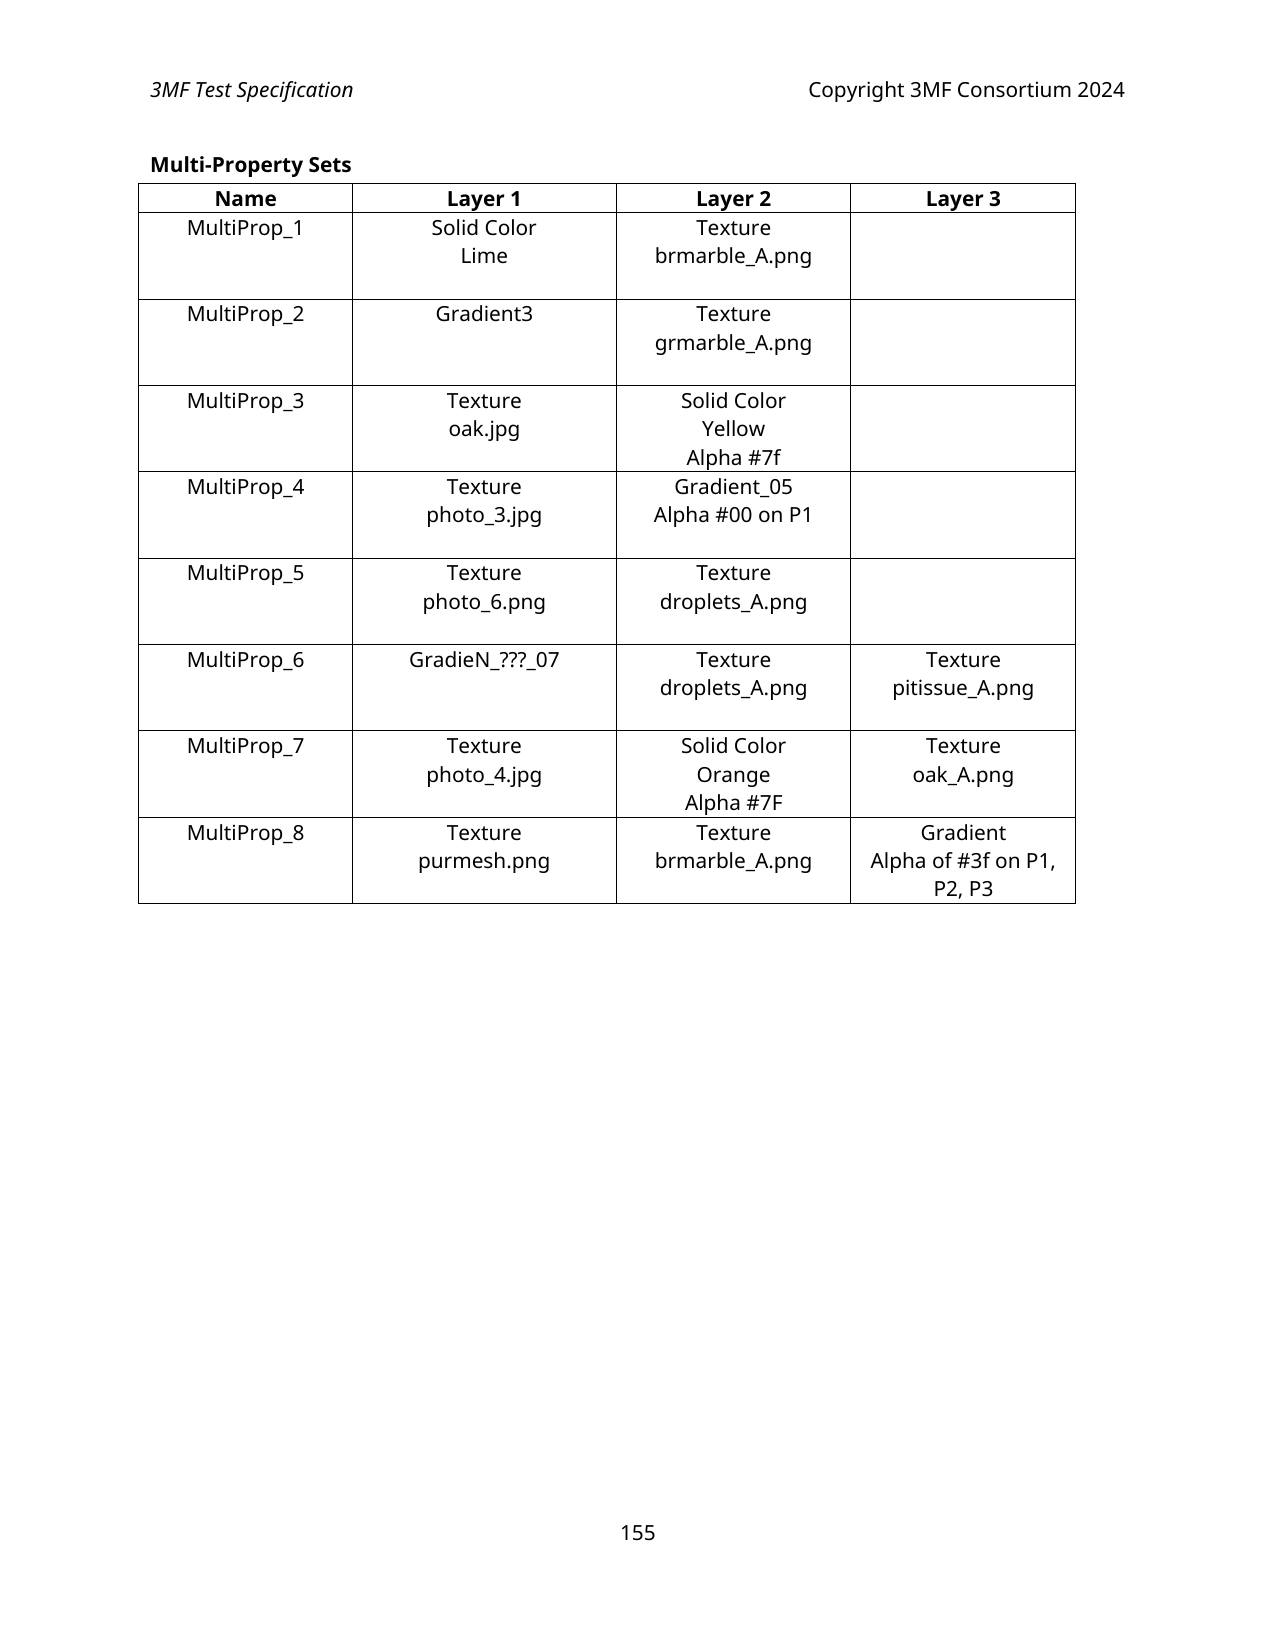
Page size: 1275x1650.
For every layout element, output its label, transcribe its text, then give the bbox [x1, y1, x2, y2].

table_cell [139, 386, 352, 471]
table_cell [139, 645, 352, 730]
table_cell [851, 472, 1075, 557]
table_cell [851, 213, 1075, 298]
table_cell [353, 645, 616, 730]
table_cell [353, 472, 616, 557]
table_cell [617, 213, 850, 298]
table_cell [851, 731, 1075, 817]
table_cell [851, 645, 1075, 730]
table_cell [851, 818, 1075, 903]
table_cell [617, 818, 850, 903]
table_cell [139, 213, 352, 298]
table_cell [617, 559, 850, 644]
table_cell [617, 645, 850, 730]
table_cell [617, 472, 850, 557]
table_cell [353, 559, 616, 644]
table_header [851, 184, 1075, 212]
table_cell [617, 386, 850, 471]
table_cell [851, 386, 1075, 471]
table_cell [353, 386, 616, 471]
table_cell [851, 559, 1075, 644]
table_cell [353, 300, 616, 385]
text Multi-Property Sets [150, 150, 1125, 178]
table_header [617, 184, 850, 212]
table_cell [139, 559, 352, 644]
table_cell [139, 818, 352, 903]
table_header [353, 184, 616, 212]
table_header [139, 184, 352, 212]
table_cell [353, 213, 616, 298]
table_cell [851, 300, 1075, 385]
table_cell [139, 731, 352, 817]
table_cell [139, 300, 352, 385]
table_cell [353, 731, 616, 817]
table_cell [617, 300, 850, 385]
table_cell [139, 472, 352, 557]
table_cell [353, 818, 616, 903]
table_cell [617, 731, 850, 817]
